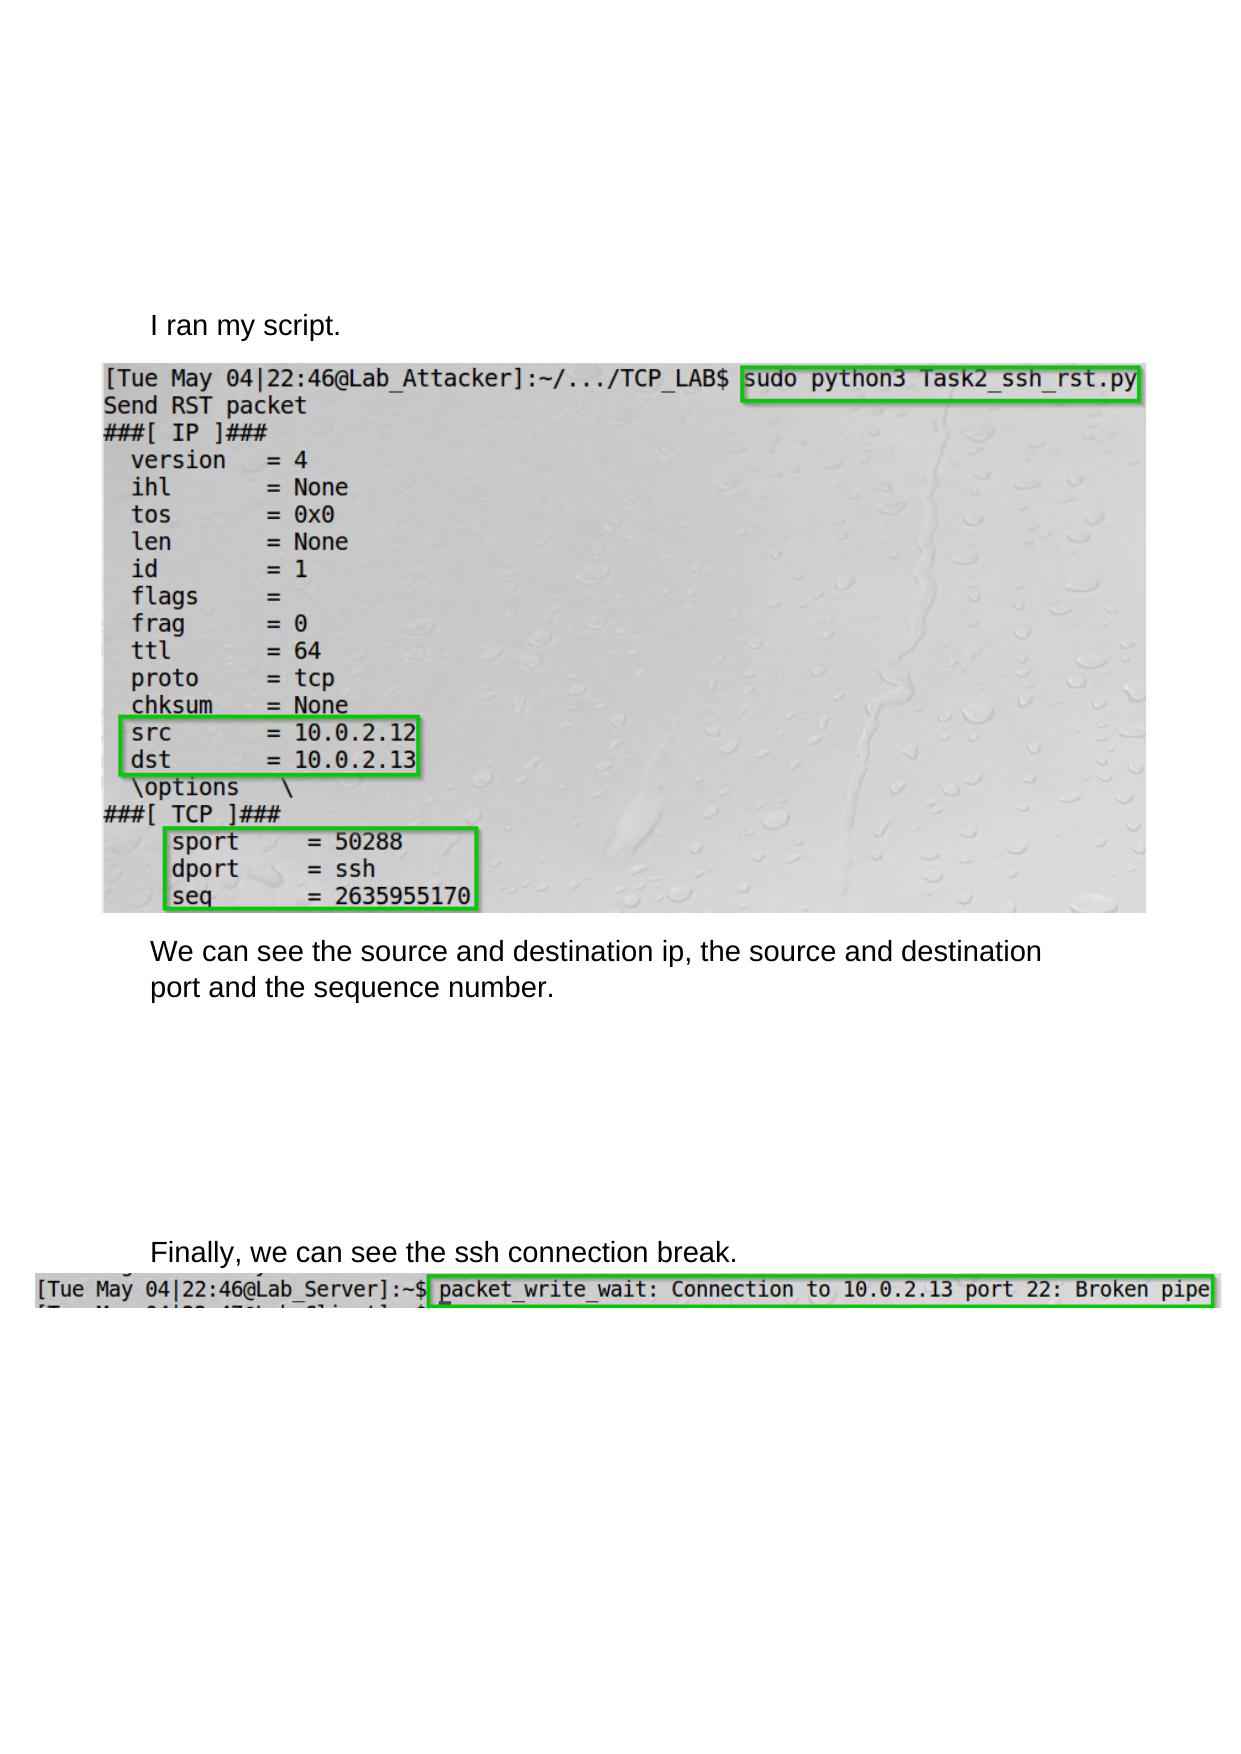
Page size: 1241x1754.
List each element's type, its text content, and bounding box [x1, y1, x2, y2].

text We can see the source and destination ip, the source and destination port and the sequence number. [150, 913, 1090, 1004]
picture [101, 363, 1147, 913]
text Finally, we can see the ssh connection break. [150, 1234, 1090, 1268]
text I ran my script. [150, 308, 1090, 342]
picture [34, 1273, 1222, 1308]
